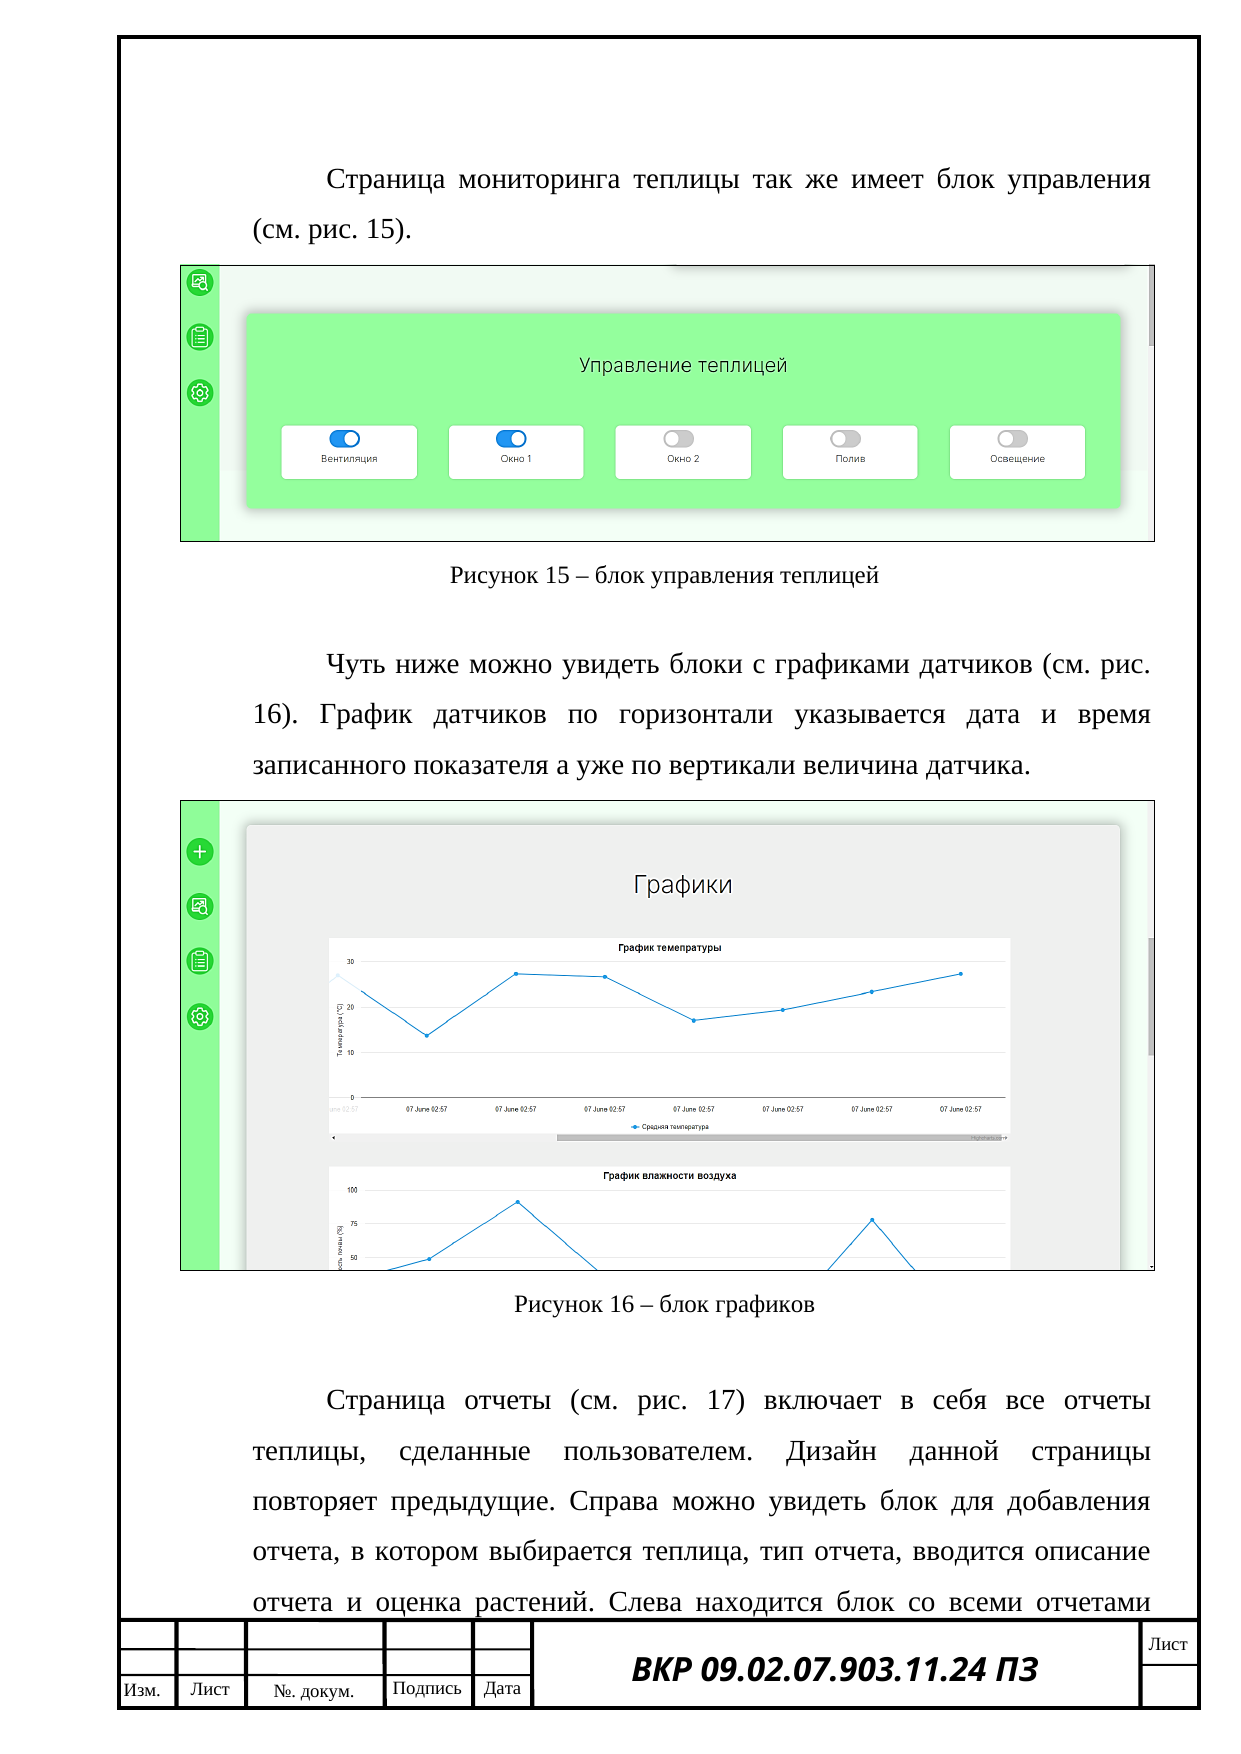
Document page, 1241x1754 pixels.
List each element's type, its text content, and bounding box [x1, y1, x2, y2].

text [252, 1382, 1152, 1617]
text Рисунок 15 – блок управления теплицей [177, 560, 1152, 589]
text Рисунок 16 – блок графиков [177, 1289, 1152, 1318]
picture [181, 266, 1154, 541]
picture [181, 801, 1154, 1270]
text Страница мониторинга теплицы так же имеет блок управления (см. рис. 15). [252, 161, 1152, 245]
text Чуть ниже можно увидеть блоки с графиками датчиков (см. рис. 16). График датчиков по горизонтали указывается дата и время записанного показателя а уже по вертикали величина датчика. [252, 646, 1152, 780]
